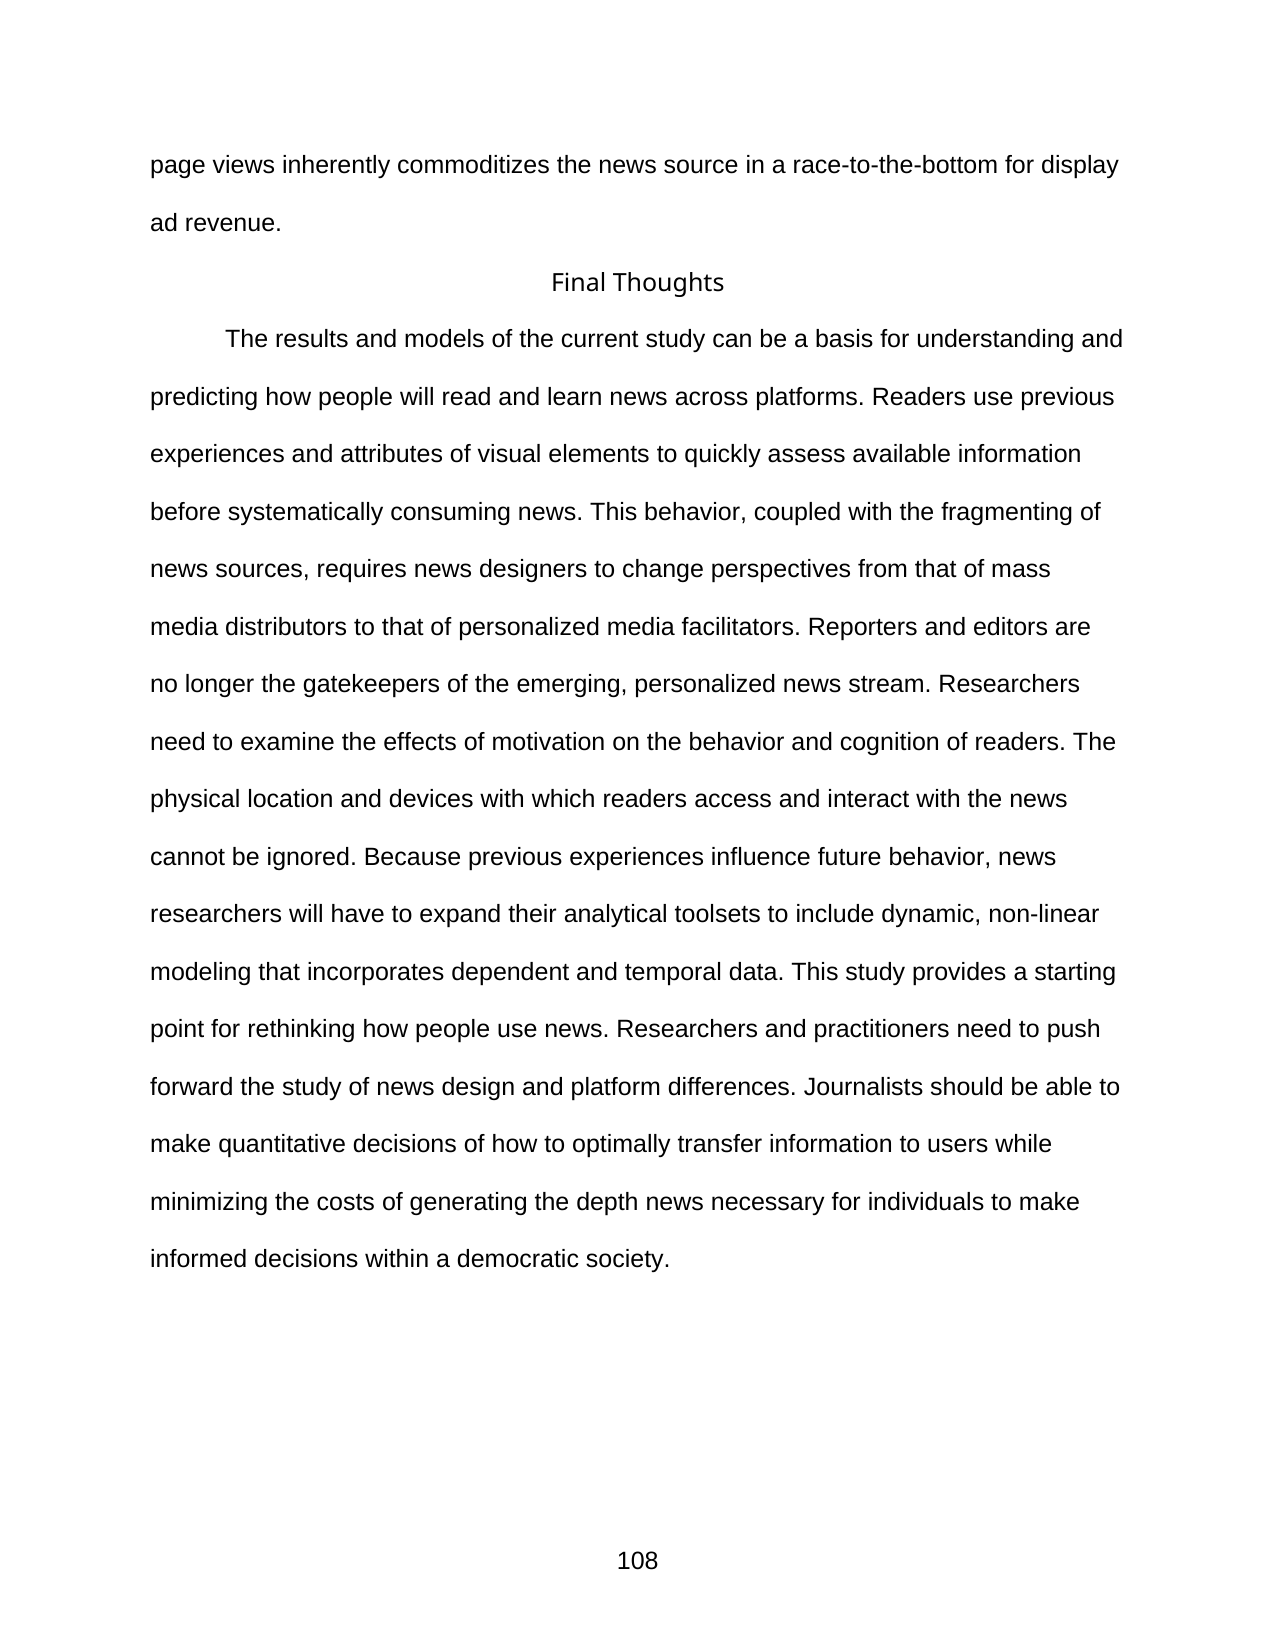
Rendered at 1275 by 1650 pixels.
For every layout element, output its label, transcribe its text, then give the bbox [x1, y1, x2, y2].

subtitle Final Thoughts [150, 265, 1125, 299]
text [150, 150, 1125, 236]
text The results and models of the current study can be a basis for understanding and predicting how people will read and learn news across platforms. Readers use previous experiences and attributes of visual elements to quickly assess available information before systematically consuming news. This behavior, coupled with the fragmenting of news sources, requires news designers to change perspectives from that of mass media distributors to that of personalized media facilitators. Reporters and editors are no longer the gatekeepers of the emerging, personalized news stream. Researchers need to examine the effects of motivation on the behavior and cognition of readers. The physical location and devices with which readers access and interact with the news cannot be ignored. Because previous experiences influence future behavior, news researchers will have to expand their analytical toolsets to include dynamic, non-linear modeling that incorporates dependent and temporal data. This study provides a starting point for rethinking how people use news. Researchers and practitioners need to push forward the study of news design and platform differences. Journalists should be able to make quantitative decisions of how to optimally transfer information to users while minimizing the costs of generating the depth news necessary for individuals to make informed decisions within a democratic society. [150, 324, 1125, 1273]
